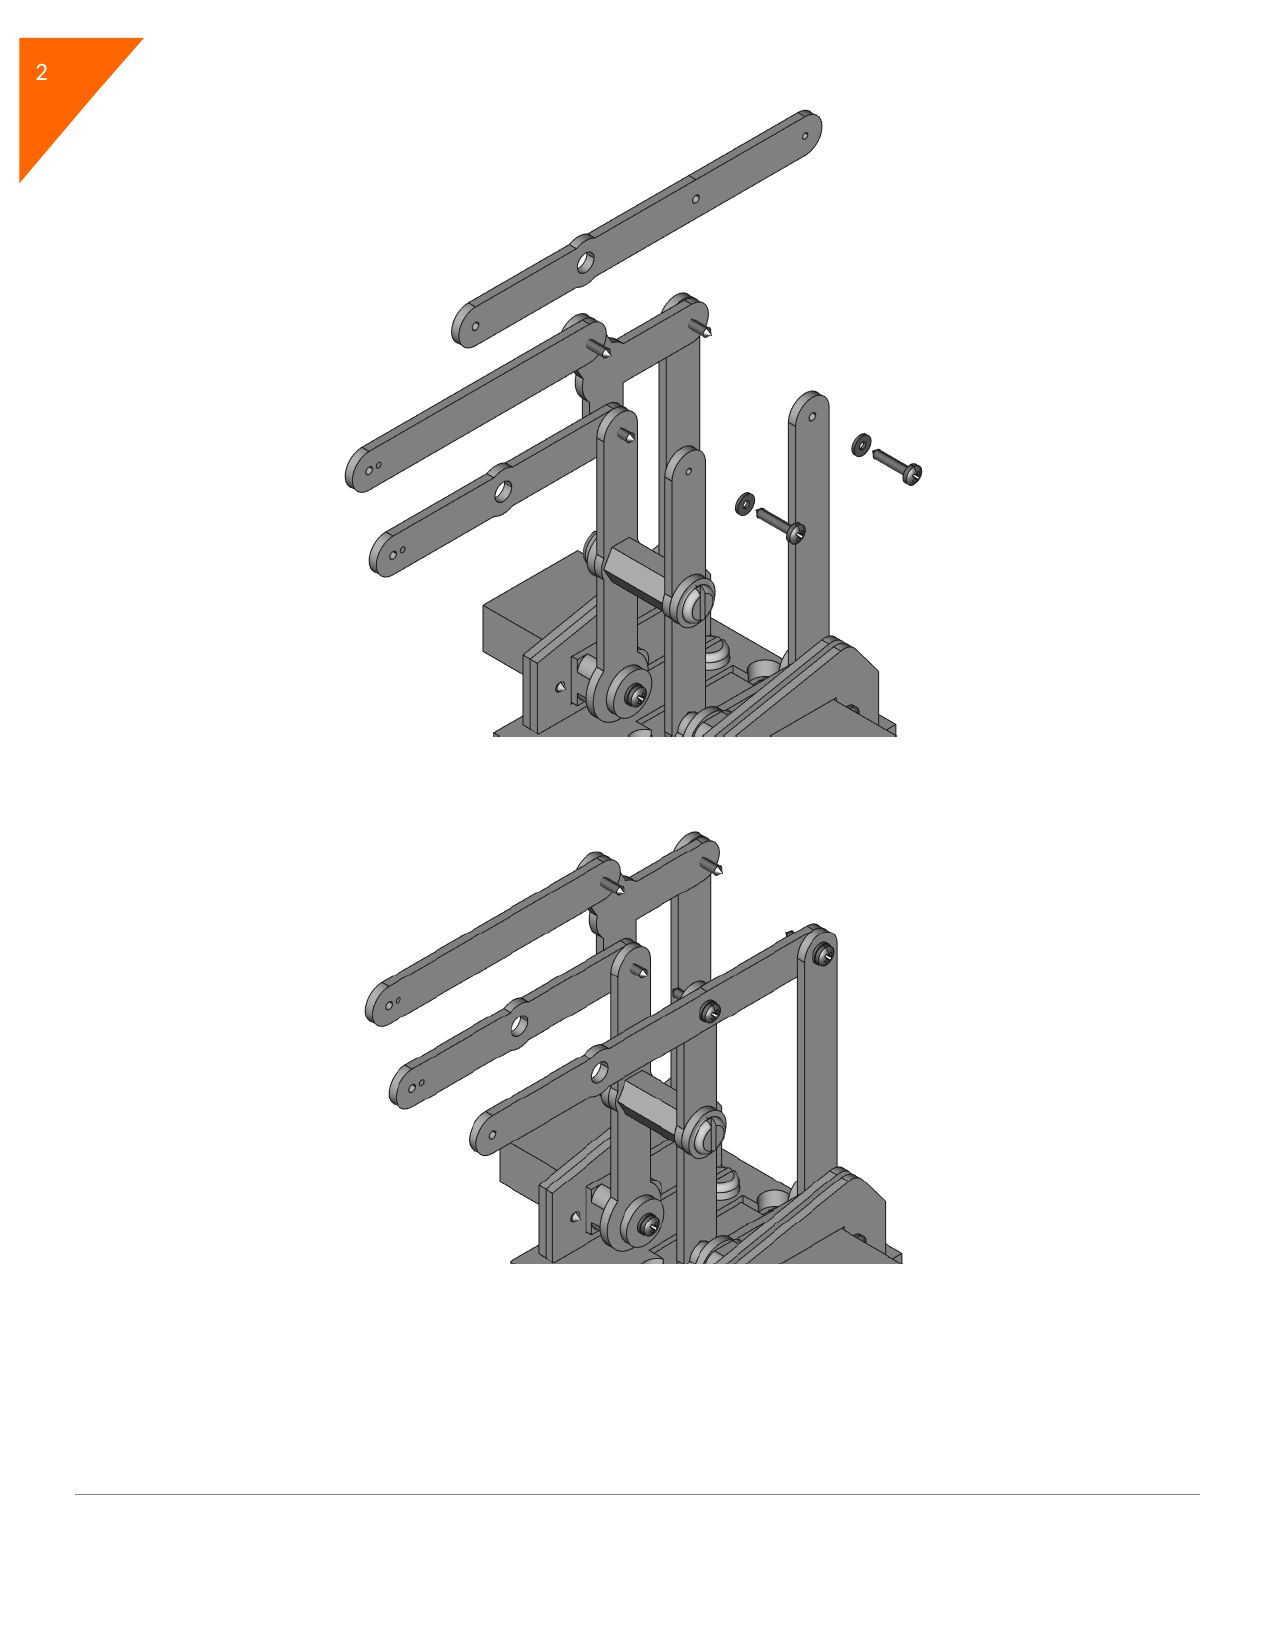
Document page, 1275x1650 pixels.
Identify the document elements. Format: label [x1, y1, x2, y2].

picture [339, 103, 936, 737]
picture [359, 821, 917, 1264]
